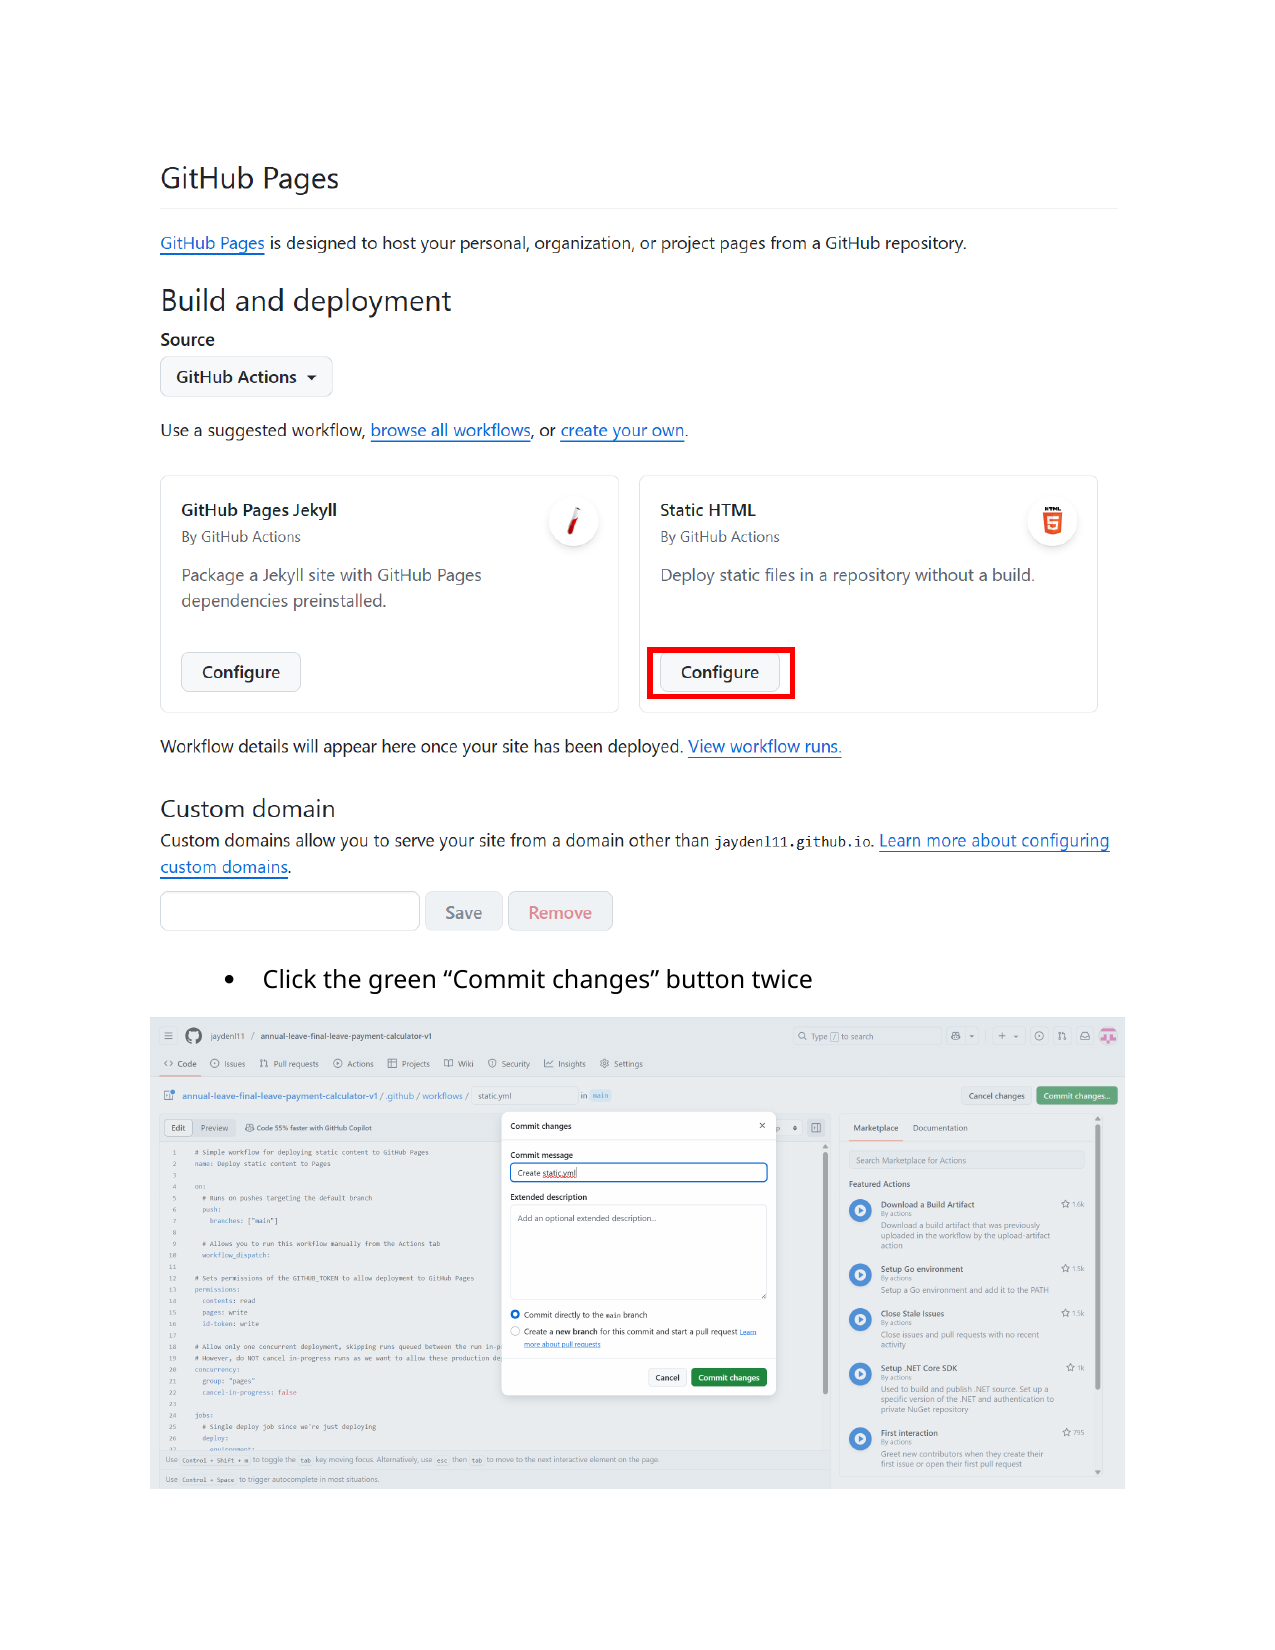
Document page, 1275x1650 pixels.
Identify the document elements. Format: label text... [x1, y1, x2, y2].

list Click the green “Commit changes” button twice [225, 962, 1125, 996]
picture [150, 150, 1125, 940]
picture [150, 1017, 1125, 1489]
